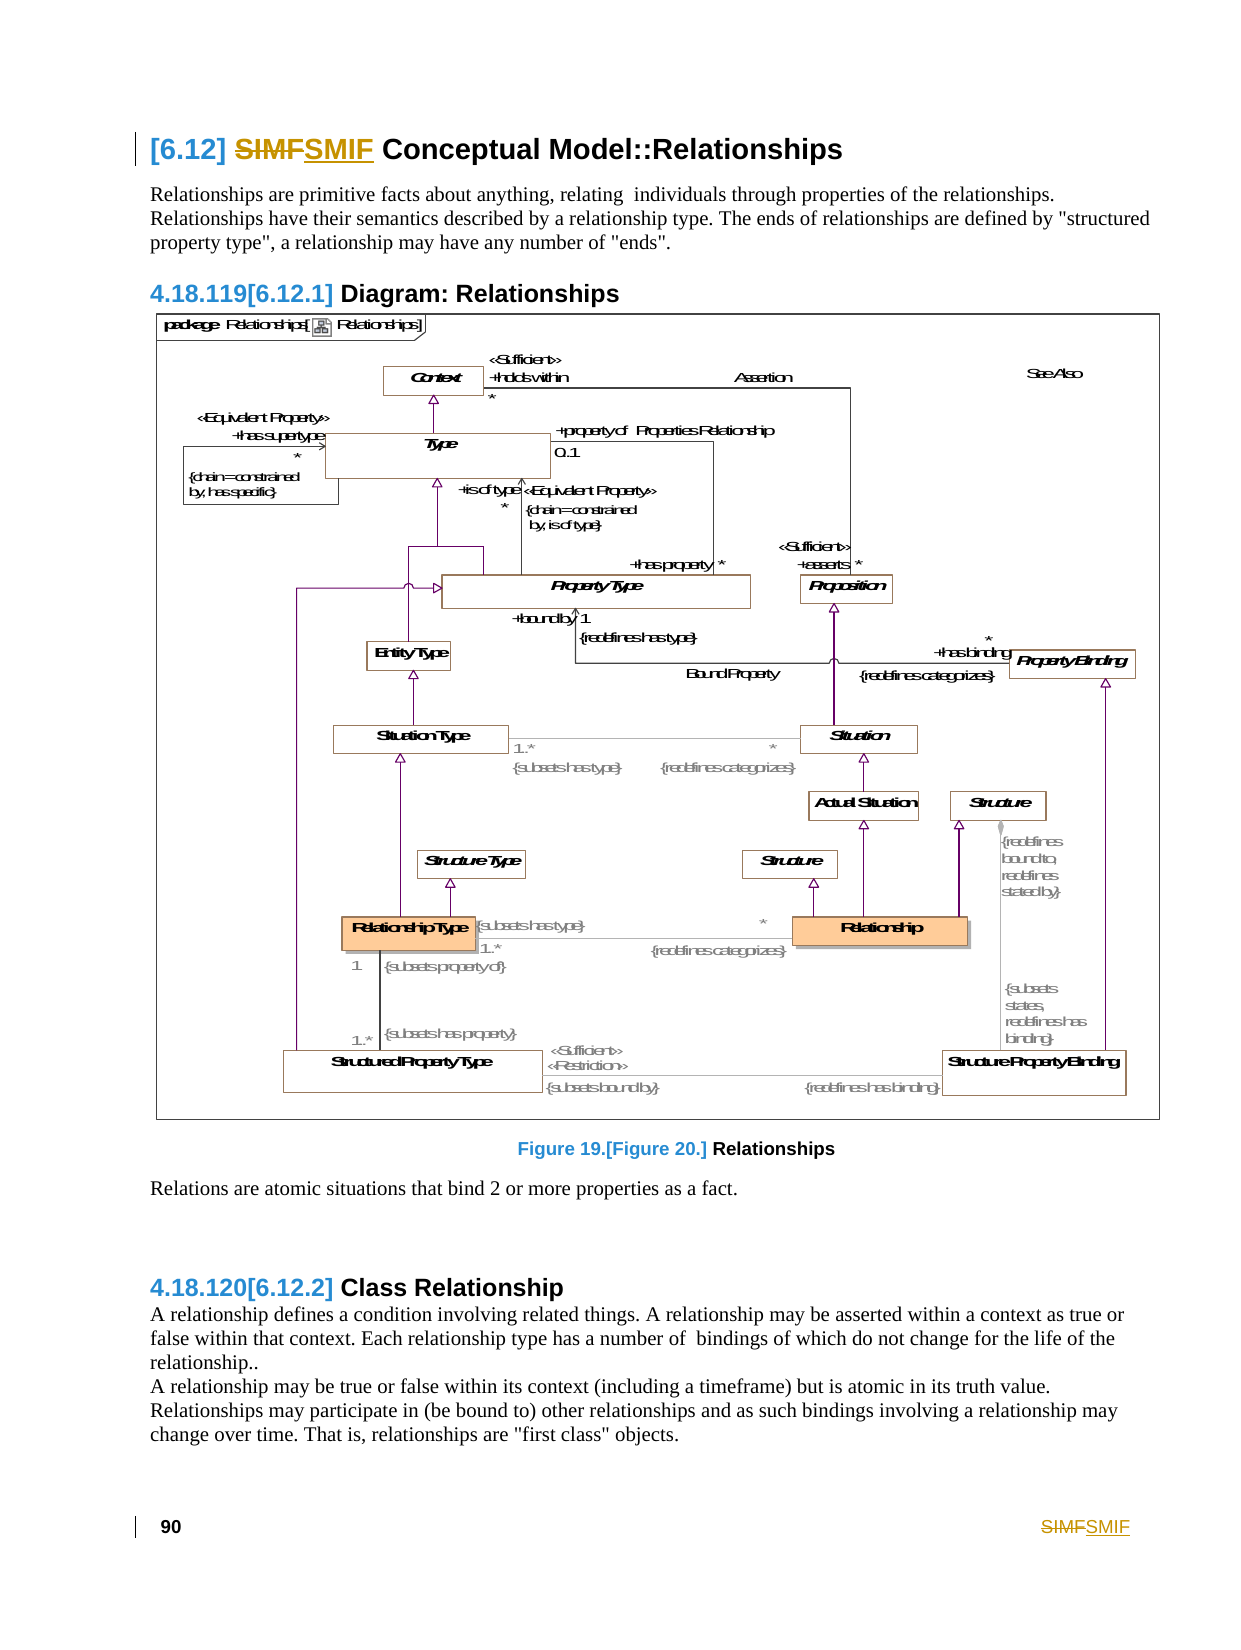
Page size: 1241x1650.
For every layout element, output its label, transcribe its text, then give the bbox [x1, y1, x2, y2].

text Relationships are primitive facts about anything, relating individuals through properties of the relationships. Relationships have their semantics described by a relationship type. The ends of relationships are defined by "structured property type", a relationship may have any number of "ends". [150, 182, 1165, 254]
subtitle Diagram: Relationships [150, 279, 1165, 308]
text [150, 1302, 1165, 1471]
subtitle Conceptual Model::Relationships [150, 132, 1165, 166]
list Relationships [187, 1138, 1165, 1159]
subtitle Class Relationship [150, 1273, 1165, 1302]
text Relations are atomic situations that bind 2 or more properties as a fact. [150, 1176, 1165, 1200]
